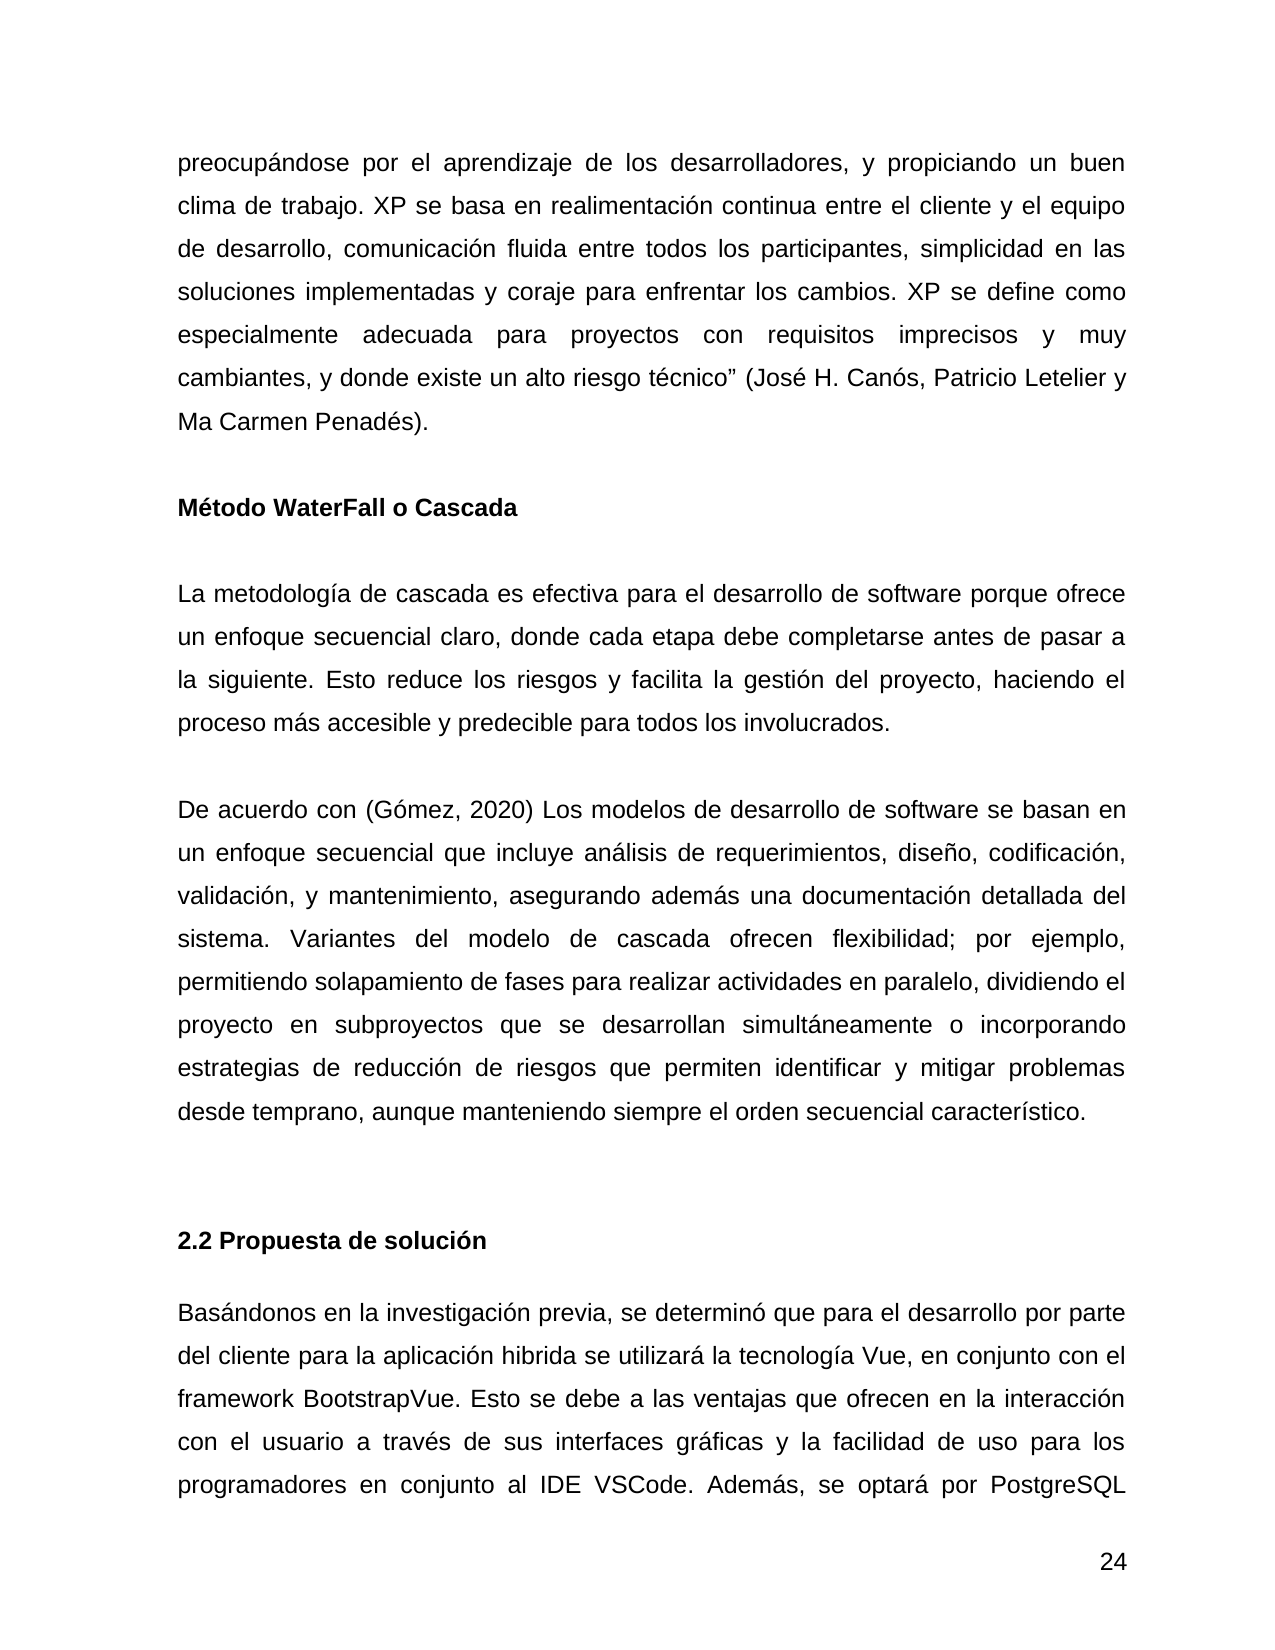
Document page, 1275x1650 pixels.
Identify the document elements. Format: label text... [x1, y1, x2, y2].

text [177, 1298, 1127, 1499]
text La metodología de cascada es efectiva para el desarrollo de software porque ofrece un enfoque secuencial claro, donde cada etapa debe completarse antes de pasar a la siguiente. Esto reduce los riesgos y facilita la gestión del proyecto, haciendo el proceso más accesible y predecible para todos los involucrados. [177, 579, 1127, 737]
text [177, 148, 1127, 435]
text De acuerdo con Los modelos de desarrollo de software se basan en un enfoque secuencial que incluye análisis de requerimientos, diseño, codificación, validación, y mantenimiento, asegurando además una documentación detallada del sistema. Variantes del modelo de cascada ofrecen flexibilidad; por ejemplo, permitiendo solapamiento de fases para realizar actividades en paralelo, dividiendo el proyecto en subproyectos que se desarrollan simultáneamente o incorporando estrategias de reducción de riesgos que permiten identificar y mitigar problemas desde temprano, aunque manteniendo siempre el orden secuencial característico. [177, 794, 1127, 1125]
subtitle Propuesta de solución [177, 1226, 1127, 1254]
text Método WaterFall o Cascada [177, 493, 1127, 521]
